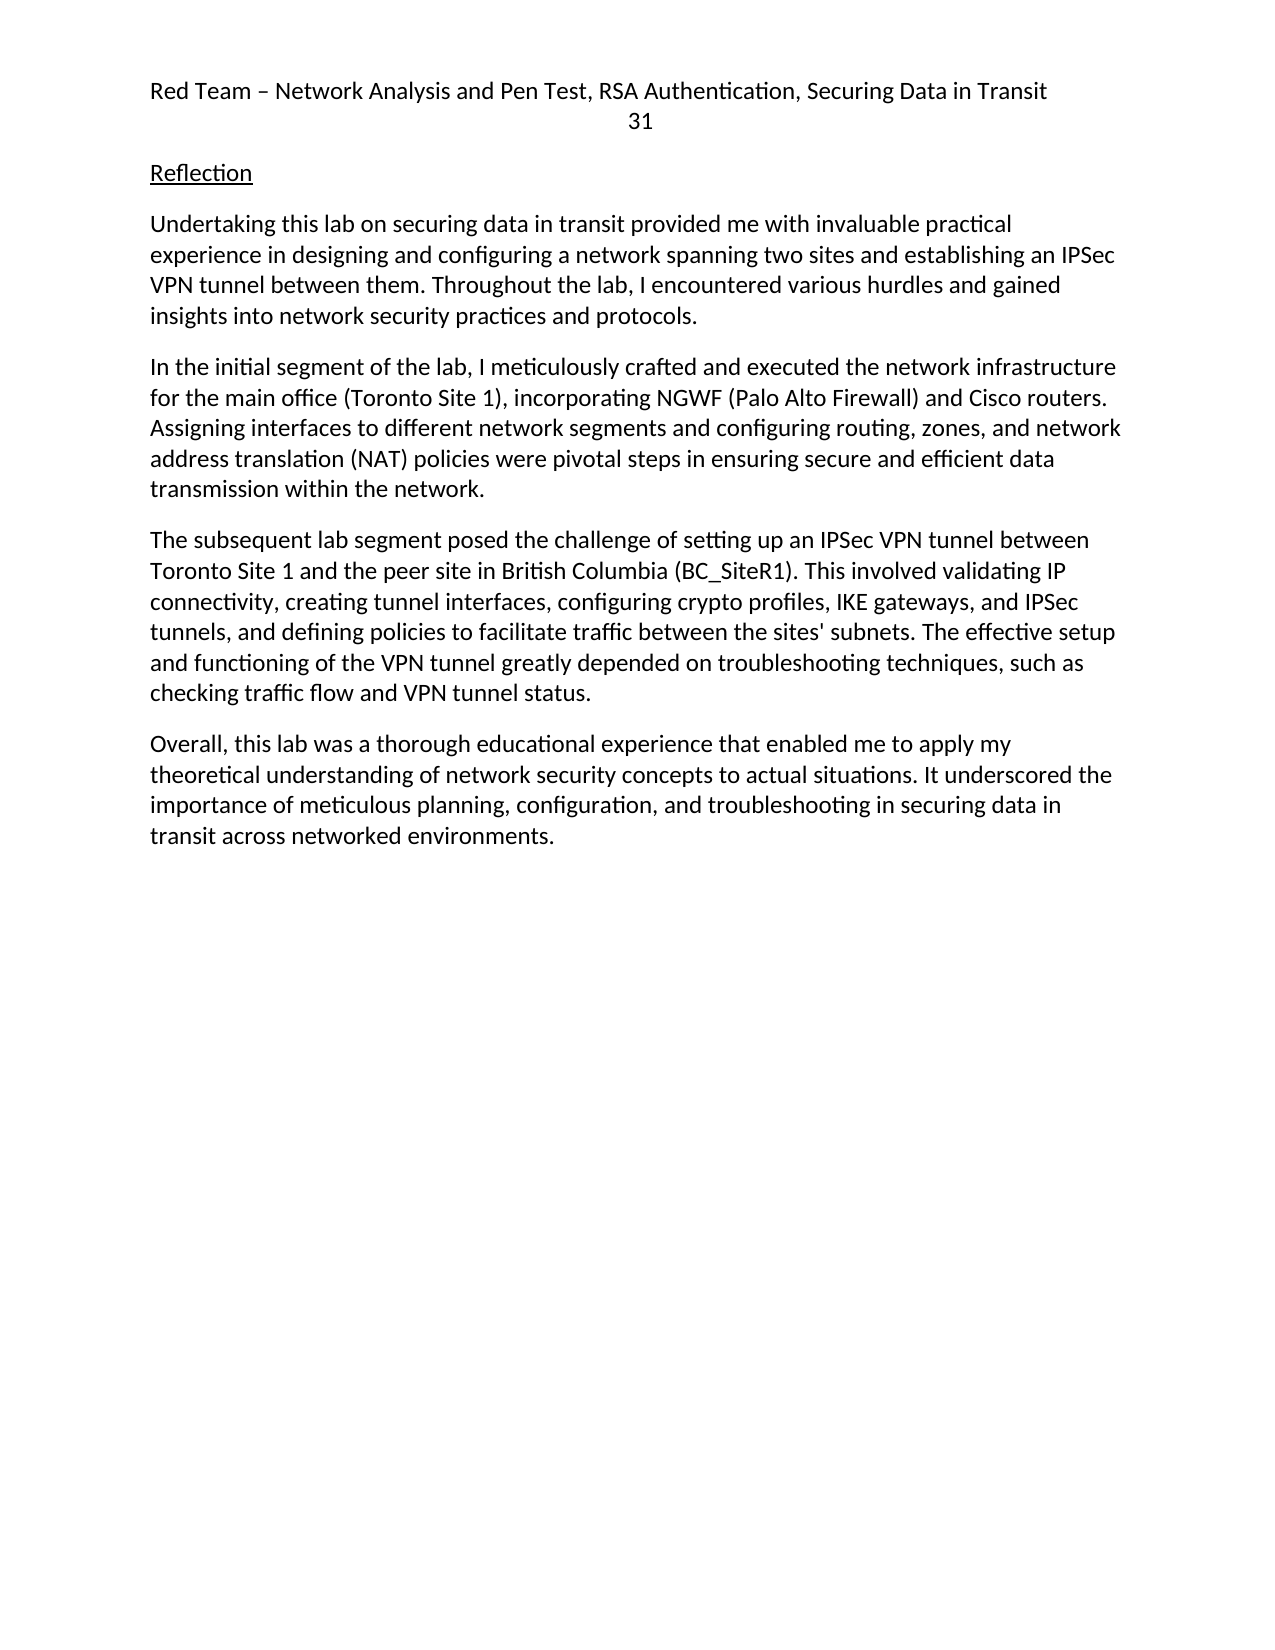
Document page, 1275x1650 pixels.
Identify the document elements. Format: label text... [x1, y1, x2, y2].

subtitle Reflection [150, 157, 1125, 187]
text Overall, this lab was a thorough educational experience that enabled me to apply my theoretical understanding of network security concepts to actual situations. It underscored the importance of meticulous planning, configuration, and troubleshooting in securing data in transit across networked environments. [150, 728, 1125, 851]
text The subsequent lab segment posed the challenge of setting up an IPSec VPN tunnel between Toronto Site 1 and the peer site in British Columbia (BC_SiteR1). This involved validating IP connectivity, creating tunnel interfaces, configuring crypto profiles, IKE gateways, and IPSec tunnels, and defining policies to facilitate traffic between the sites' subnets. The effective setup and functioning of the VPN tunnel greatly depended on troubleshooting techniques, such as checking traffic flow and VPN tunnel status. [150, 524, 1125, 708]
text In the initial segment of the lab, I meticulously crafted and executed the network infrastructure for the main office (Toronto Site 1), incorporating NGWF (Palo Alto Firewall) and Cisco routers. Assigning interfaces to different network segments and configuring routing, zones, and network address translation (NAT) policies were pivotal steps in ensuring secure and efficient data transmission within the network. [150, 351, 1125, 504]
text Undertaking this lab on securing data in transit provided me with invaluable practical experience in designing and configuring a network spanning two sites and establishing an IPSec VPN tunnel between them. Throughout the lab, I encountered various hurdles and gained insights into network security practices and protocols. [150, 208, 1125, 330]
